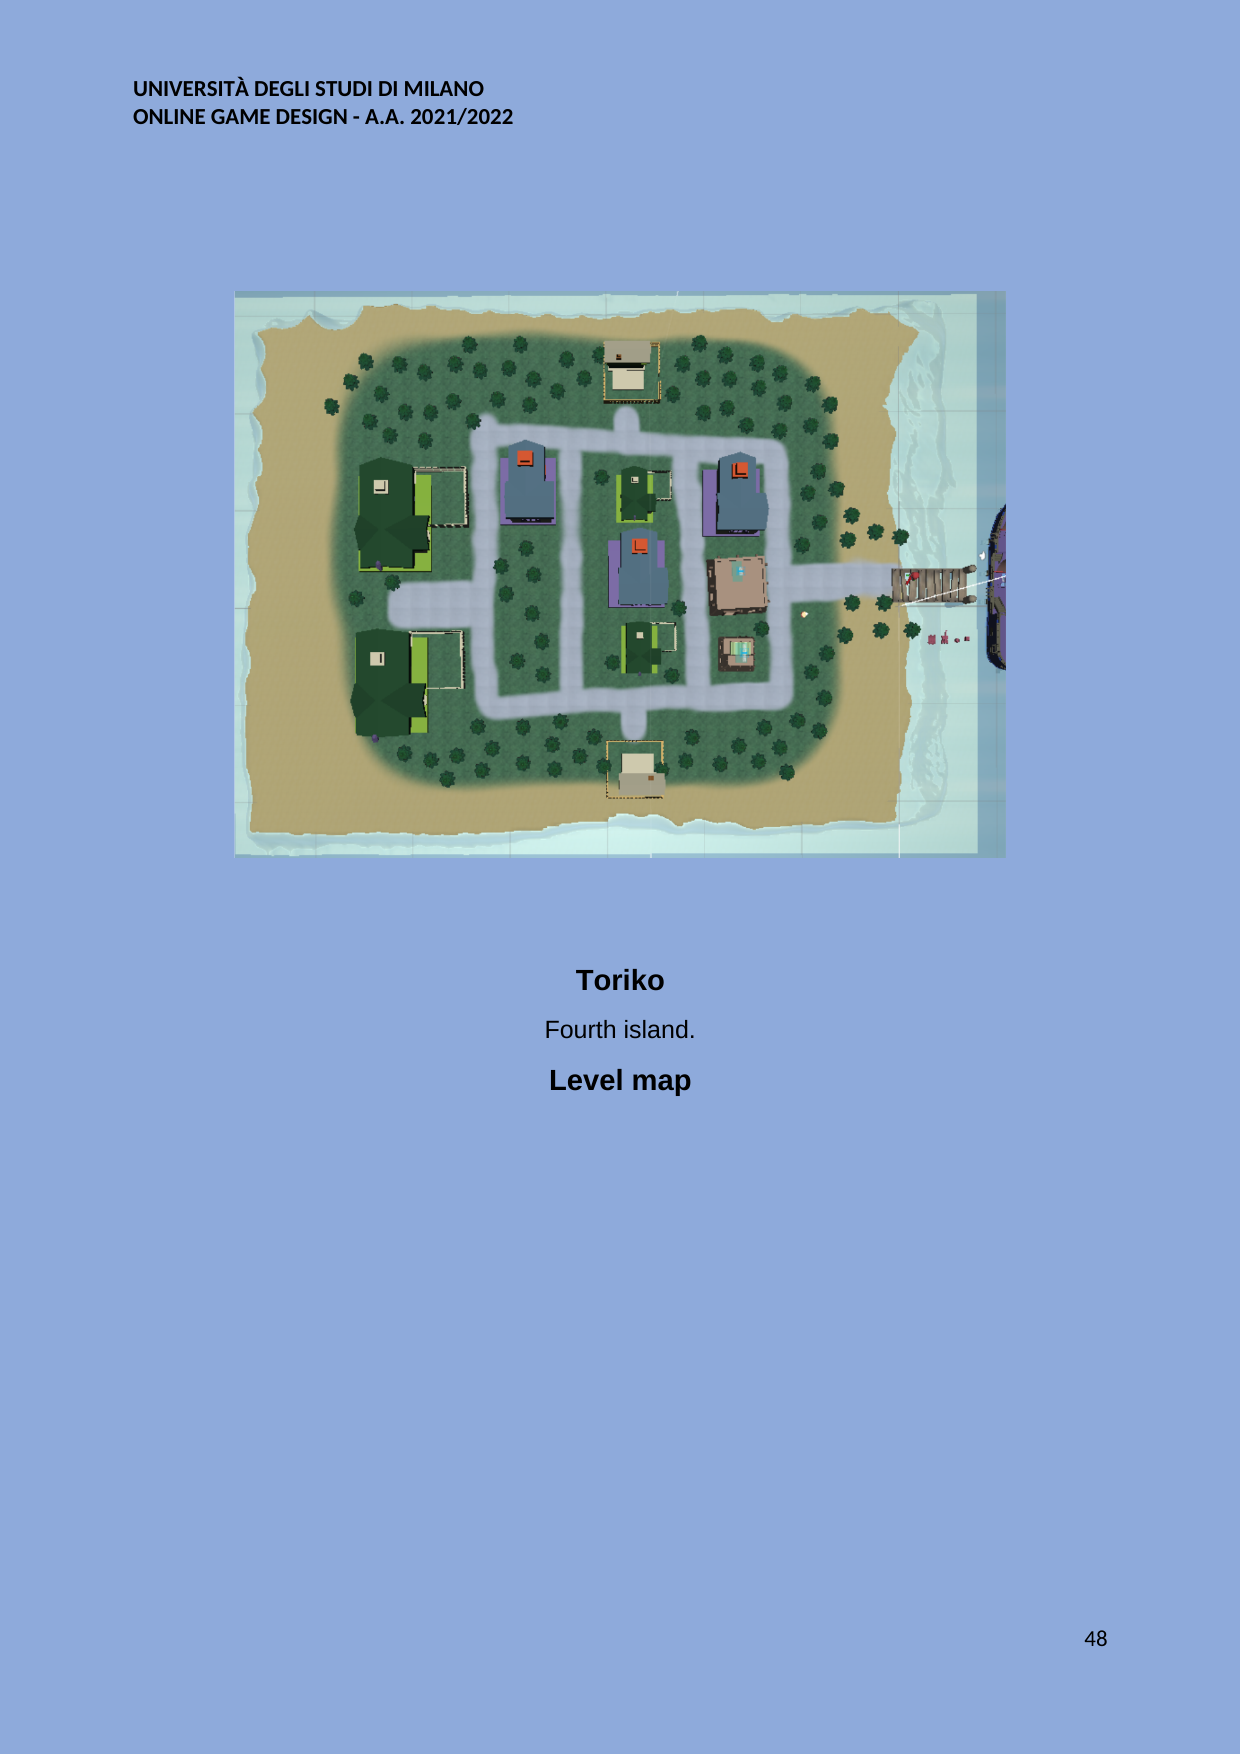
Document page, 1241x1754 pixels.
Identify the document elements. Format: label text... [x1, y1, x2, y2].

text Level map [133, 1063, 1107, 1097]
text Fourth island. [133, 1015, 1107, 1044]
picture [235, 291, 1005, 858]
